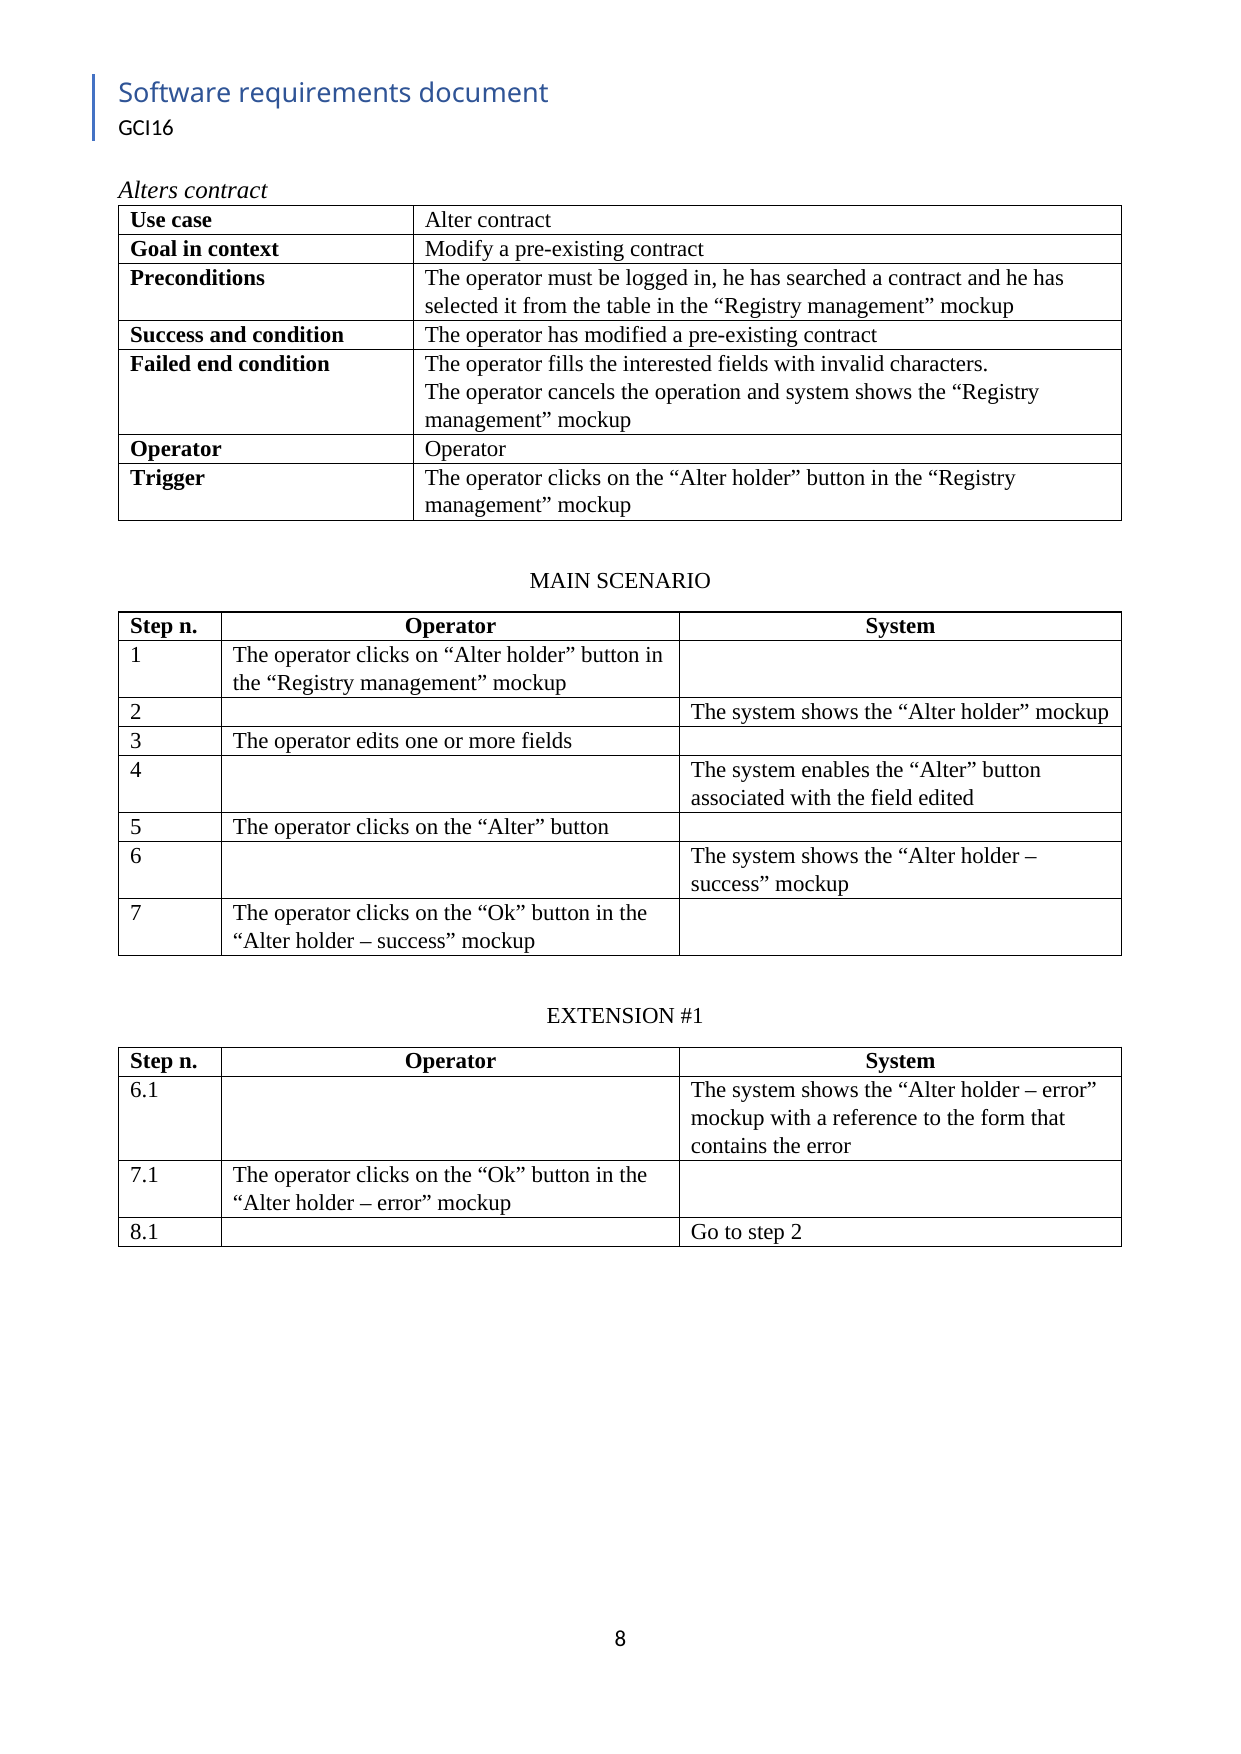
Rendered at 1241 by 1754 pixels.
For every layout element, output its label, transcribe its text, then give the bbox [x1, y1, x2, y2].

table_cell The system shows the “Alter holder – success” mockup [680, 842, 1121, 898]
table_cell [680, 727, 1121, 755]
table_cell [680, 641, 1121, 697]
table_header System [680, 613, 1121, 640]
table_cell [222, 756, 679, 812]
table_cell The system shows the “Alter holder – error” mockup with a reference to the form that contains the error [680, 1077, 1121, 1160]
table_header Operator [222, 613, 679, 640]
text EXTENSION #1 [118, 1002, 1122, 1028]
table_cell [680, 813, 1121, 841]
table_cell [222, 1218, 679, 1246]
table_cell 2 [119, 698, 221, 726]
table_cell Goal in context [119, 235, 413, 263]
table_cell 6 [119, 842, 221, 898]
table_cell Preconditions [119, 264, 413, 320]
text MAIN SCENARIO [118, 567, 1122, 593]
table_cell The operator has modified a pre-existing contract [414, 321, 1121, 349]
table_cell Success and condition [119, 321, 413, 349]
table_cell 8.1 [119, 1218, 221, 1246]
table_cell 3 [119, 727, 221, 755]
table_cell [680, 899, 1121, 955]
table_cell [222, 698, 679, 726]
table_cell Trigger [119, 464, 413, 519]
table_header Step n. [119, 613, 221, 640]
table_cell 4 [119, 756, 221, 812]
table_cell The system shows the “Alter holder” mockup [680, 698, 1121, 726]
table_header Use case [119, 206, 413, 234]
table_header Operator [222, 1048, 679, 1076]
table_cell The operator edits one or more fields [222, 727, 679, 755]
table_cell The operator clicks on the “Ok” button in the “Alter holder – success” mockup [222, 899, 679, 955]
table_cell The operator fills the interested fields with invalid characters. The operator cancels the operation and system shows the “Registry management” mockup [414, 350, 1121, 434]
table_cell Go to step 2 [680, 1218, 1121, 1246]
table_cell The system enables the “Alter” button associated with the field edited [680, 756, 1121, 812]
table_cell [680, 1161, 1121, 1217]
table_header System [680, 1048, 1121, 1076]
table_cell [222, 842, 679, 898]
table_cell 6.1 [119, 1077, 221, 1160]
table_header Step n. [119, 1048, 221, 1076]
table_cell 5 [119, 813, 221, 841]
table_cell The operator must be logged in, he has searched a contract and he has selected it from the table in the “Registry management” mockup [414, 264, 1121, 320]
table_cell The operator clicks on the “Alter” button [222, 813, 679, 841]
table_cell 7.1 [119, 1161, 221, 1217]
table_cell Operator [414, 435, 1121, 463]
table_header Alter contract [414, 206, 1121, 234]
table_cell The operator clicks on the “Ok” button in the “Alter holder – error” mockup [222, 1161, 679, 1217]
table_cell 7 [119, 899, 221, 955]
table_cell The operator clicks on “Alter holder” button in the “Registry management” mockup [222, 641, 679, 697]
table_cell Operator [119, 435, 413, 463]
table_cell Modify a pre-existing contract [414, 235, 1121, 263]
table_cell The operator clicks on the “Alter holder” button in the “Registry management” mockup [414, 464, 1121, 519]
table_cell 1 [119, 641, 221, 697]
table_cell [222, 1077, 679, 1160]
table_cell Failed end condition [119, 350, 413, 434]
subtitle Alters contract [118, 175, 1122, 203]
